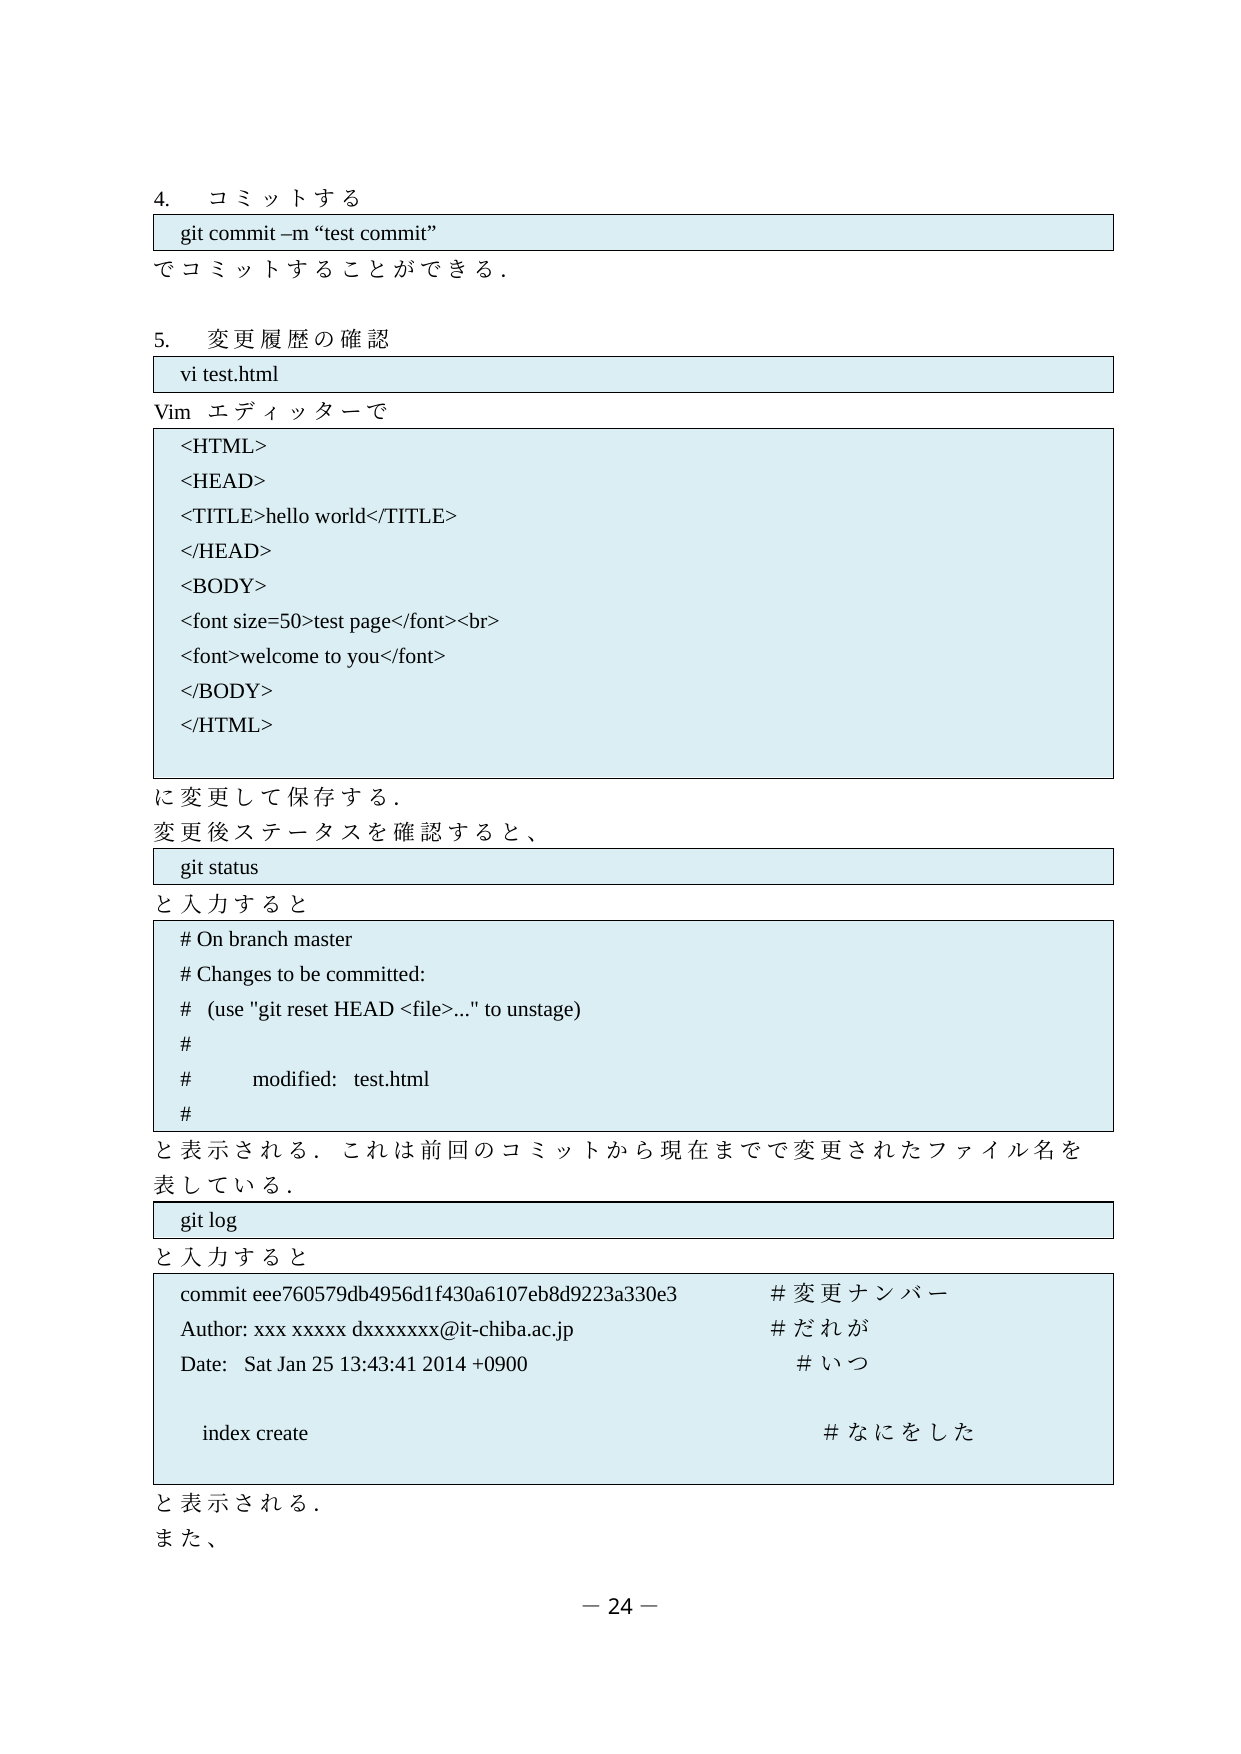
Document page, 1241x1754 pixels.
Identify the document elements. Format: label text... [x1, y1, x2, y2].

text と入力すると [153, 1239, 1087, 1273]
table_header commit eee760579db4956d1f430a6107eb8d9223a330e3 ＃変更ナンバー Author: xxx xxxxx dxxxxxxx@it-chiba.ac.jp ＃だれが Date: Sat Jan 25 13:43:41 2014 +0900 ＃いつ index create ＃なにをした [154, 1274, 1113, 1484]
text と入力すると [153, 885, 1087, 920]
table_header vi test.html [154, 357, 1113, 392]
text また、 [153, 1520, 1087, 1554]
table_header <HTML> <HEAD> <TITLE>hello world</TITLE> </HEAD> <BODY> <font size=50>test page</font><br> <font>welcome to you</font> </BODY> </HTML> [154, 429, 1113, 777]
text Vimエディッターで [153, 393, 1087, 427]
table_header git commit –m “test commit” [154, 215, 1113, 250]
list 変更履歴の確認 [153, 321, 1087, 356]
text でコミットすることができる． [153, 251, 1087, 286]
text と表示される．これは前回のコミットから現在までで変更されたファイル名を表している． [153, 1132, 1087, 1201]
table_header git log [154, 1203, 1113, 1237]
text 変更後ステータスを確認すると、 [153, 813, 1087, 848]
text と表示される． [153, 1485, 1087, 1520]
text に変更して保存する． [153, 779, 1087, 813]
table_header git status [154, 849, 1113, 884]
table_header # On branch master # Changes to be committed: # (use "git reset HEAD <file>..." to unstage) # # modified: test.html # [154, 921, 1113, 1131]
list コミットする [153, 179, 1087, 214]
